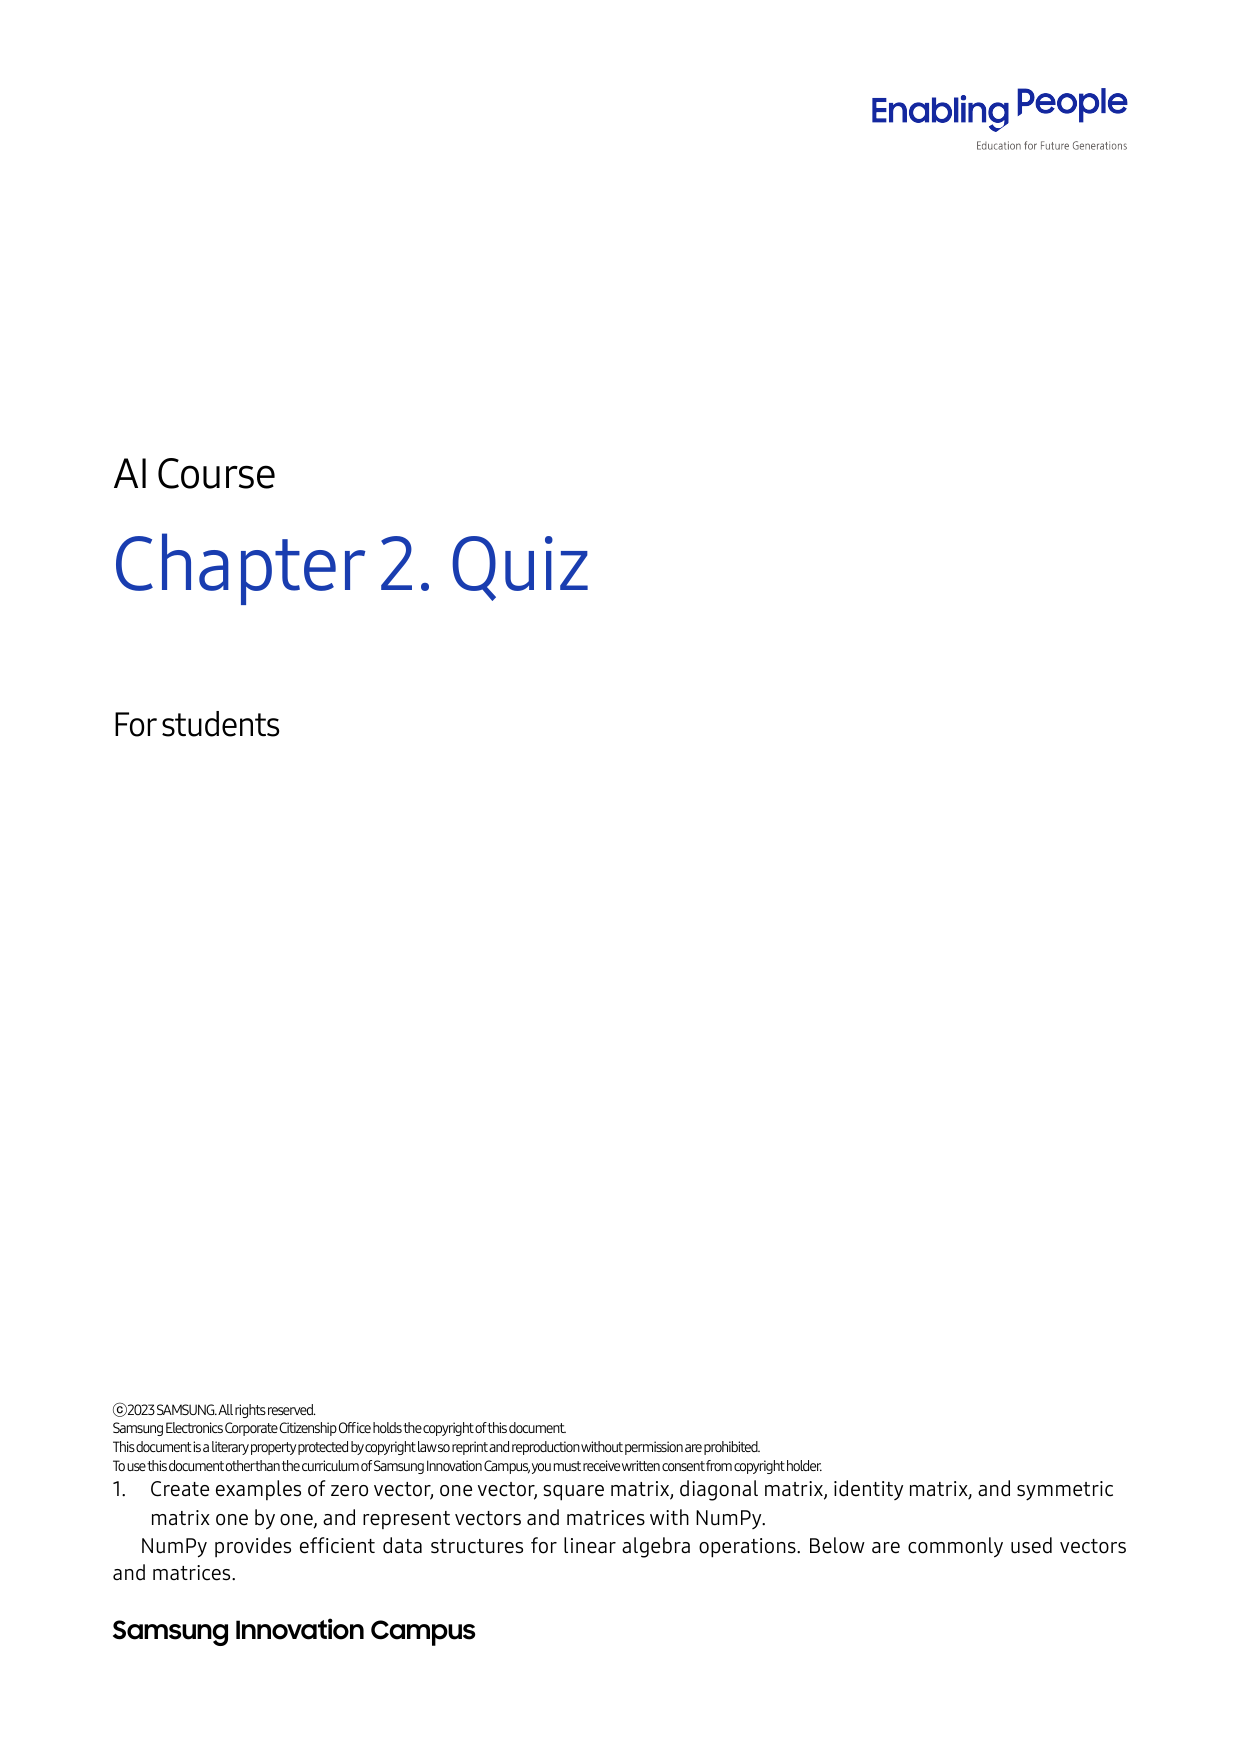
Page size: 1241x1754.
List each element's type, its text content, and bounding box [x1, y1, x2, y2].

text Samsung Electronics Corporate Citizenship Office holds the copyright of this document. [112, 1420, 1128, 1438]
text Chapter 2. Quiz [112, 521, 1128, 611]
text To use this document other than the curriculum of Samsung Innovation Campus, you must receive written consent from copyright holder. [112, 1458, 1128, 1476]
text AI Course [112, 450, 1128, 500]
text ⓒ2023 SAMSUNG. All rights reserved. [112, 1401, 1128, 1419]
list Create examples of zero vector, one vector, square matrix, diagonal matrix, identity matrix, and symmetric matrix one by one, and represent vectors and matrices with NumPy. [112, 1477, 1128, 1531]
text This document is a literary property protected by copyright law so reprint and reproduction without permission are prohibited. [112, 1439, 1128, 1457]
picture [872, 88, 1128, 150]
text NumPy provides efficient data structures for linear algebra operations. Below are commonly used vectors and matrices. [112, 1534, 1128, 1586]
text For students [112, 705, 1128, 745]
